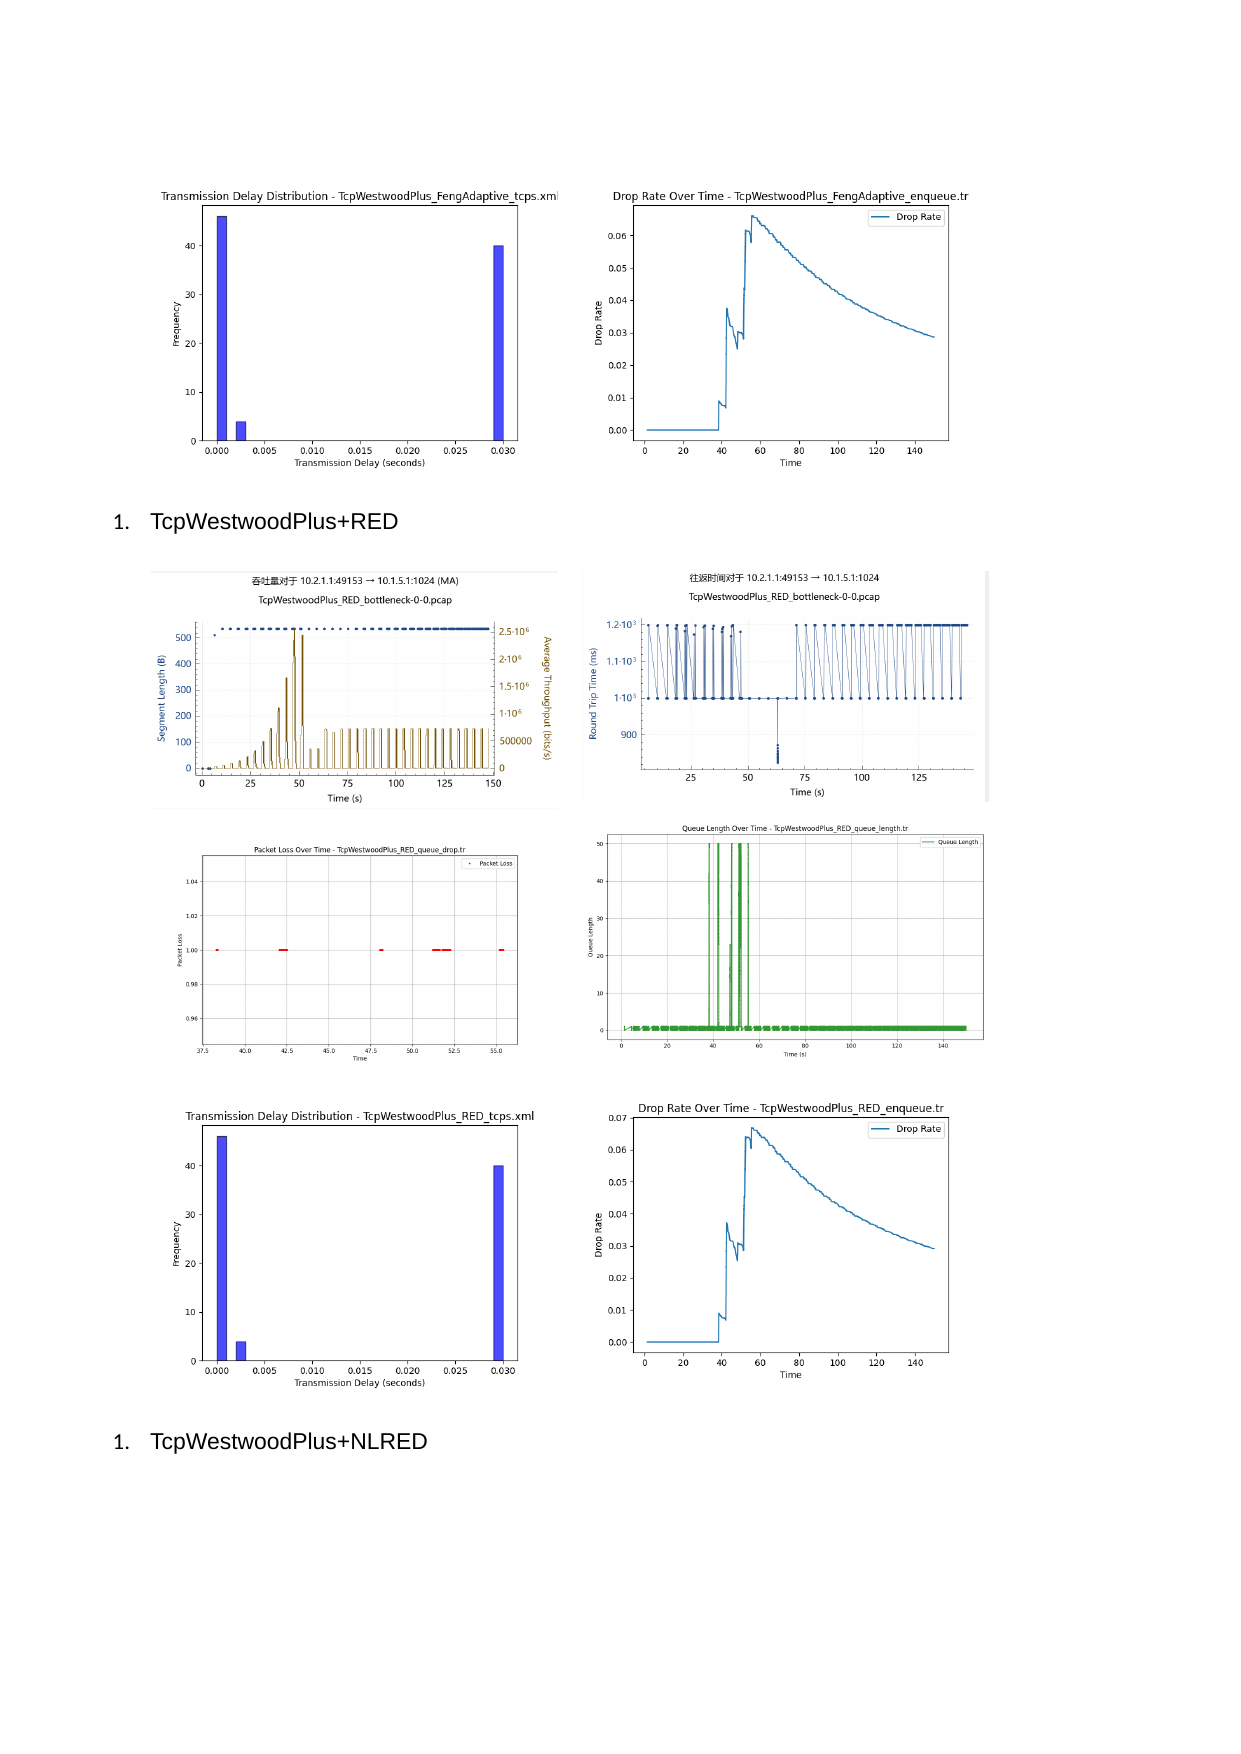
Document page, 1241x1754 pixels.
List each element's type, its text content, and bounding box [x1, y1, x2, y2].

picture [582, 571, 989, 802]
picture [151, 571, 558, 809]
picture [151, 1088, 558, 1394]
table_header [139, 553, 570, 1414]
picture [582, 819, 989, 1063]
picture [151, 827, 558, 1071]
table_header [570, 150, 1001, 494]
picture [151, 168, 558, 474]
table_header [139, 150, 570, 494]
list TcpWestwoodPlus+RED [112, 507, 1090, 535]
picture [582, 1081, 989, 1386]
list TcpWestwoodPlus+NLRED [112, 1427, 1090, 1455]
table_header [570, 553, 1001, 1414]
picture [582, 168, 989, 474]
